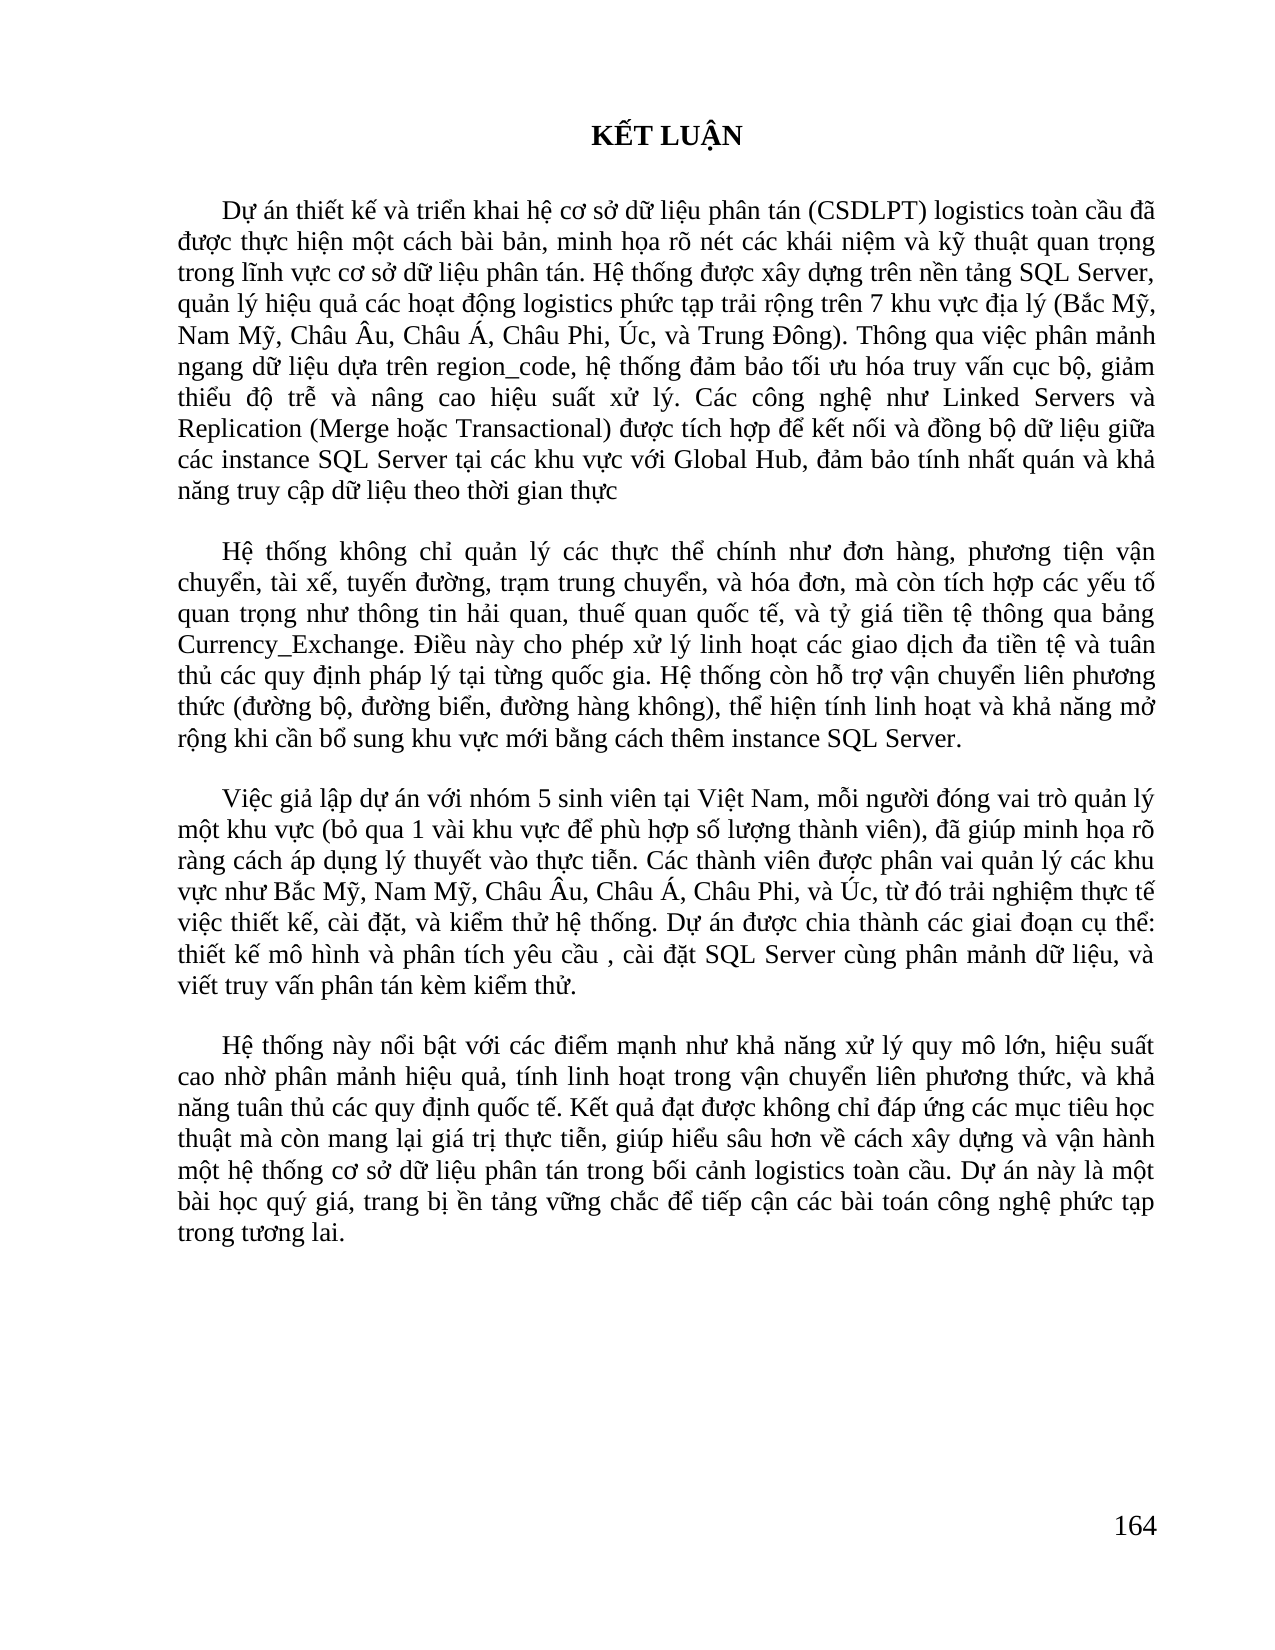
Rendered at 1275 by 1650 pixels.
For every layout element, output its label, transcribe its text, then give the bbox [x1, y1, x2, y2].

text Hệ thống này nổi bật với các điểm mạnh như khả năng xử lý quy mô lớn, hiệu suất cao nhờ phân mảnh hiệu quả, tính linh hoạt trong vận chuyển liên phương thức, và khả năng tuân thủ các quy định quốc tế. Kết quả đạt được không chỉ đáp ứng các mục tiêu học thuật mà còn mang lại giá trị thực tiễn, giúp hiểu sâu hơn về cách xây dựng và vận hành một hệ thống cơ sở dữ liệu phân tán trong bối cảnh logistics toàn cầu. Dự án này là một bài học quý giá, trang bị ền tảng vững chắc để tiếp cận các bài toán công nghệ phức tạp trong tương lai. [177, 1029, 1157, 1247]
text Dự án thiết kế và triển khai hệ cơ sở dữ liệu phân tán (CSDLPT) logistics toàn cầu đã được thực hiện một cách bài bản, minh họa rõ nét các khái niệm và kỹ thuật quan trọng trong lĩnh vực cơ sở dữ liệu phân tán. Hệ thống được xây dựng trên nền tảng SQL Server, quản lý hiệu quả các hoạt động logistics phức tạp trải rộng trên 7 khu vực địa lý (Bắc Mỹ, Nam Mỹ, Châu Âu, Châu Á, Châu Phi, Úc, và Trung Đông). Thông qua việc phân mảnh ngang dữ liệu dựa trên region_code, hệ thống đảm bảo tối ưu hóa truy vấn cục bộ, giảm thiểu độ trễ và nâng cao hiệu suất xử lý. Các công nghệ như Linked Servers và Replication (Merge hoặc Transactional) được tích hợp để kết nối và đồng bộ dữ liệu giữa các instance SQL Server tại các khu vực với Global Hub, đảm bảo tính nhất quán và khả năng truy cập dữ liệu theo thời gian thực [177, 194, 1157, 506]
text Hệ thống không chỉ quản lý các thực thể chính như đơn hàng, phương tiện vận chuyển, tài xế, tuyến đường, trạm trung chuyển, và hóa đơn, mà còn tích hợp các yếu tố quan trọng như thông tin hải quan, thuế quan quốc tế, và tỷ giá tiền tệ thông qua bảng Currency_Exchange. Điều này cho phép xử lý linh hoạt các giao dịch đa tiền tệ và tuân thủ các quy định pháp lý tại từng quốc gia. Hệ thống còn hỗ trợ vận chuyển liên phương thức (đường bộ, đường biển, đường hàng không), thể hiện tính linh hoạt và khả năng mở rộng khi cần bổ sung khu vực mới bằng cách thêm instance SQL Server. [177, 535, 1157, 753]
text Việc giả lập dự án với nhóm 5 sinh viên tại Việt Nam, mỗi người đóng vai trò quản lý một khu vực (bỏ qua 1 vài khu vực để phù hợp số lượng thành viên), đã giúp minh họa rõ ràng cách áp dụng lý thuyết vào thực tiễn. Các thành viên được phân vai quản lý các khu vực như Bắc Mỹ, Nam Mỹ, Châu Âu, Châu Á, Châu Phi, và Úc, từ đó trải nghiệm thực tế việc thiết kế, cài đặt, và kiểm thử hệ thống. Dự án được chia thành các giai đoạn cụ thể: thiết kế mô hình và phân tích yêu cầu , cài đặt SQL Server cùng phân mảnh dữ liệu, và viết truy vấn phân tán kèm kiểm thử. [177, 782, 1157, 1000]
text KẾT LUẬN [177, 118, 1157, 152]
